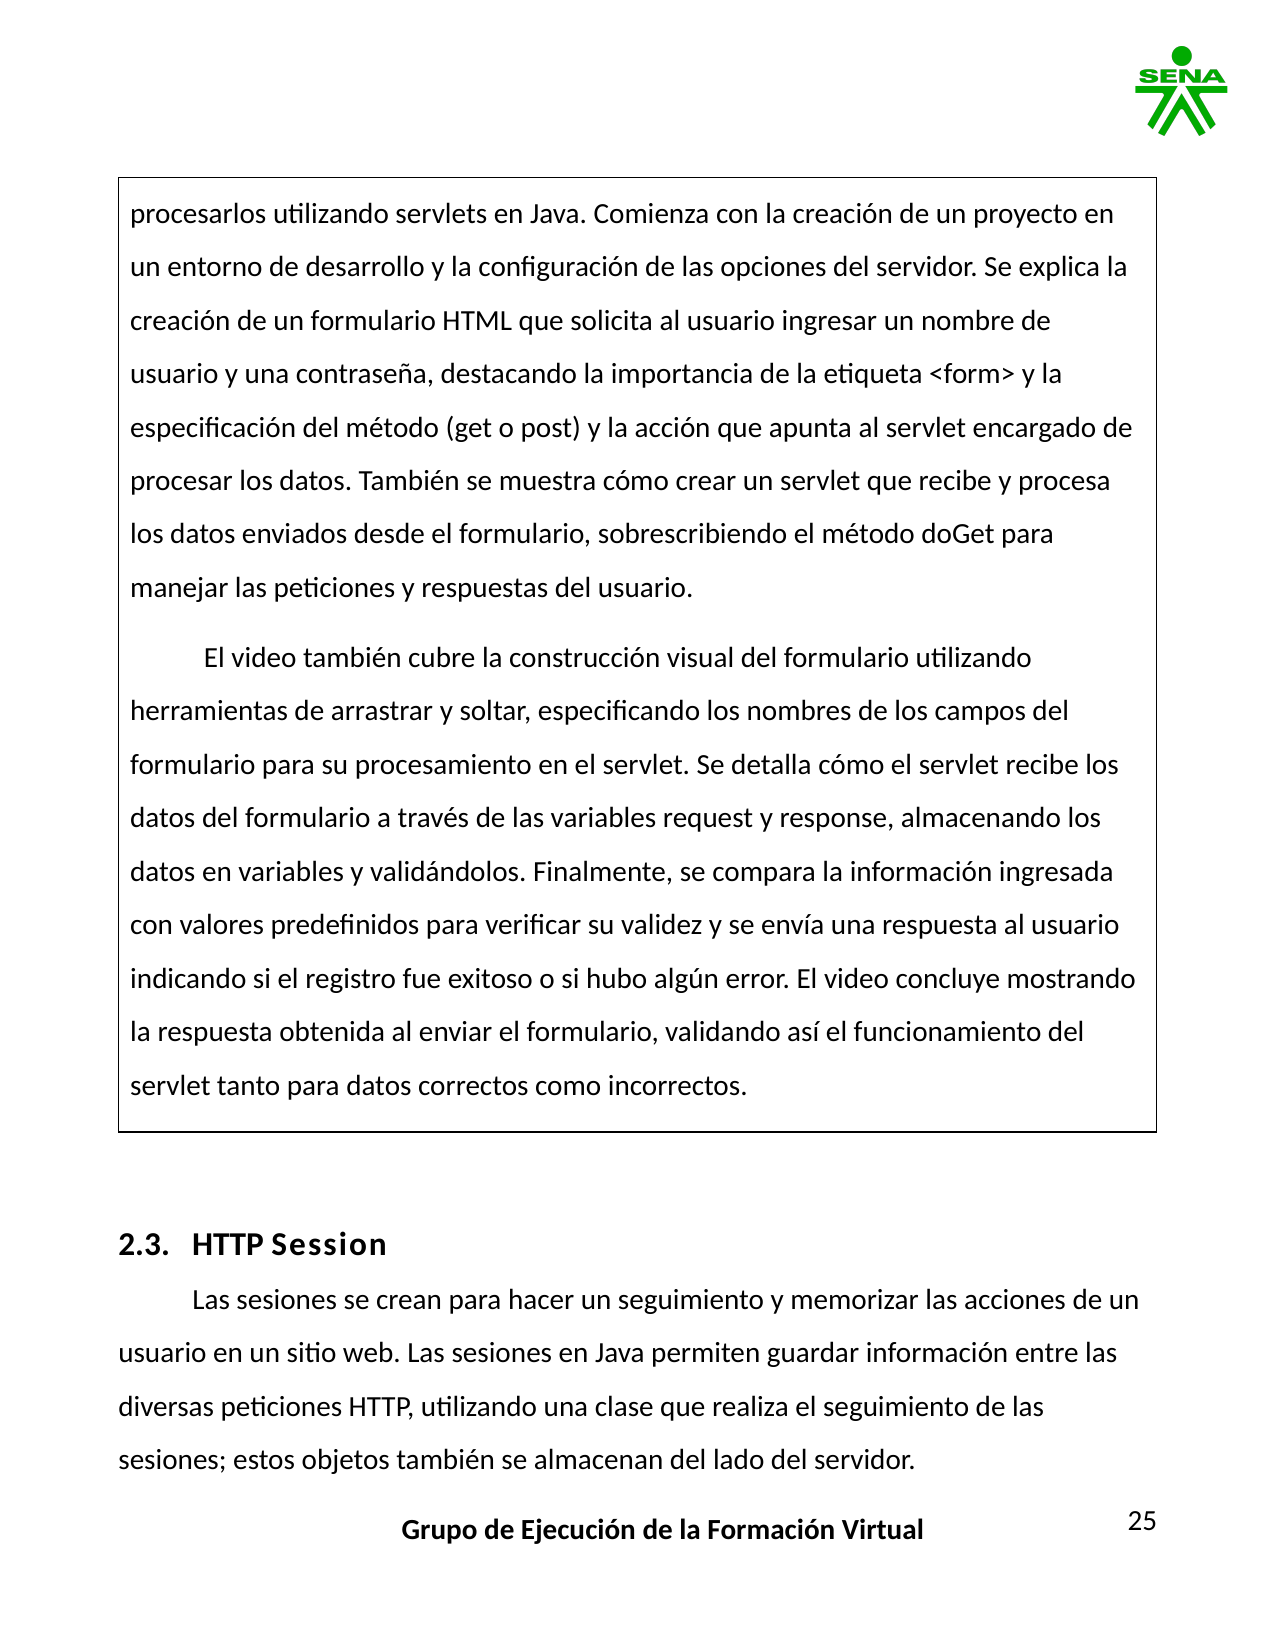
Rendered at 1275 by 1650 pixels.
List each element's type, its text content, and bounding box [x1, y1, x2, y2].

subtitle HTTP Session [118, 1223, 1157, 1264]
picture [1135, 46, 1228, 136]
text Las sesiones se crean para hacer un seguimiento y memorizar las acciones de un usuario en un sitio web. Las sesiones en Java permiten guardar información entre las diversas peticiones HTTP, utilizando una clase que realiza el seguimiento de las sesiones; estos objetos también se almacenan del lado del servidor. [118, 1281, 1157, 1477]
